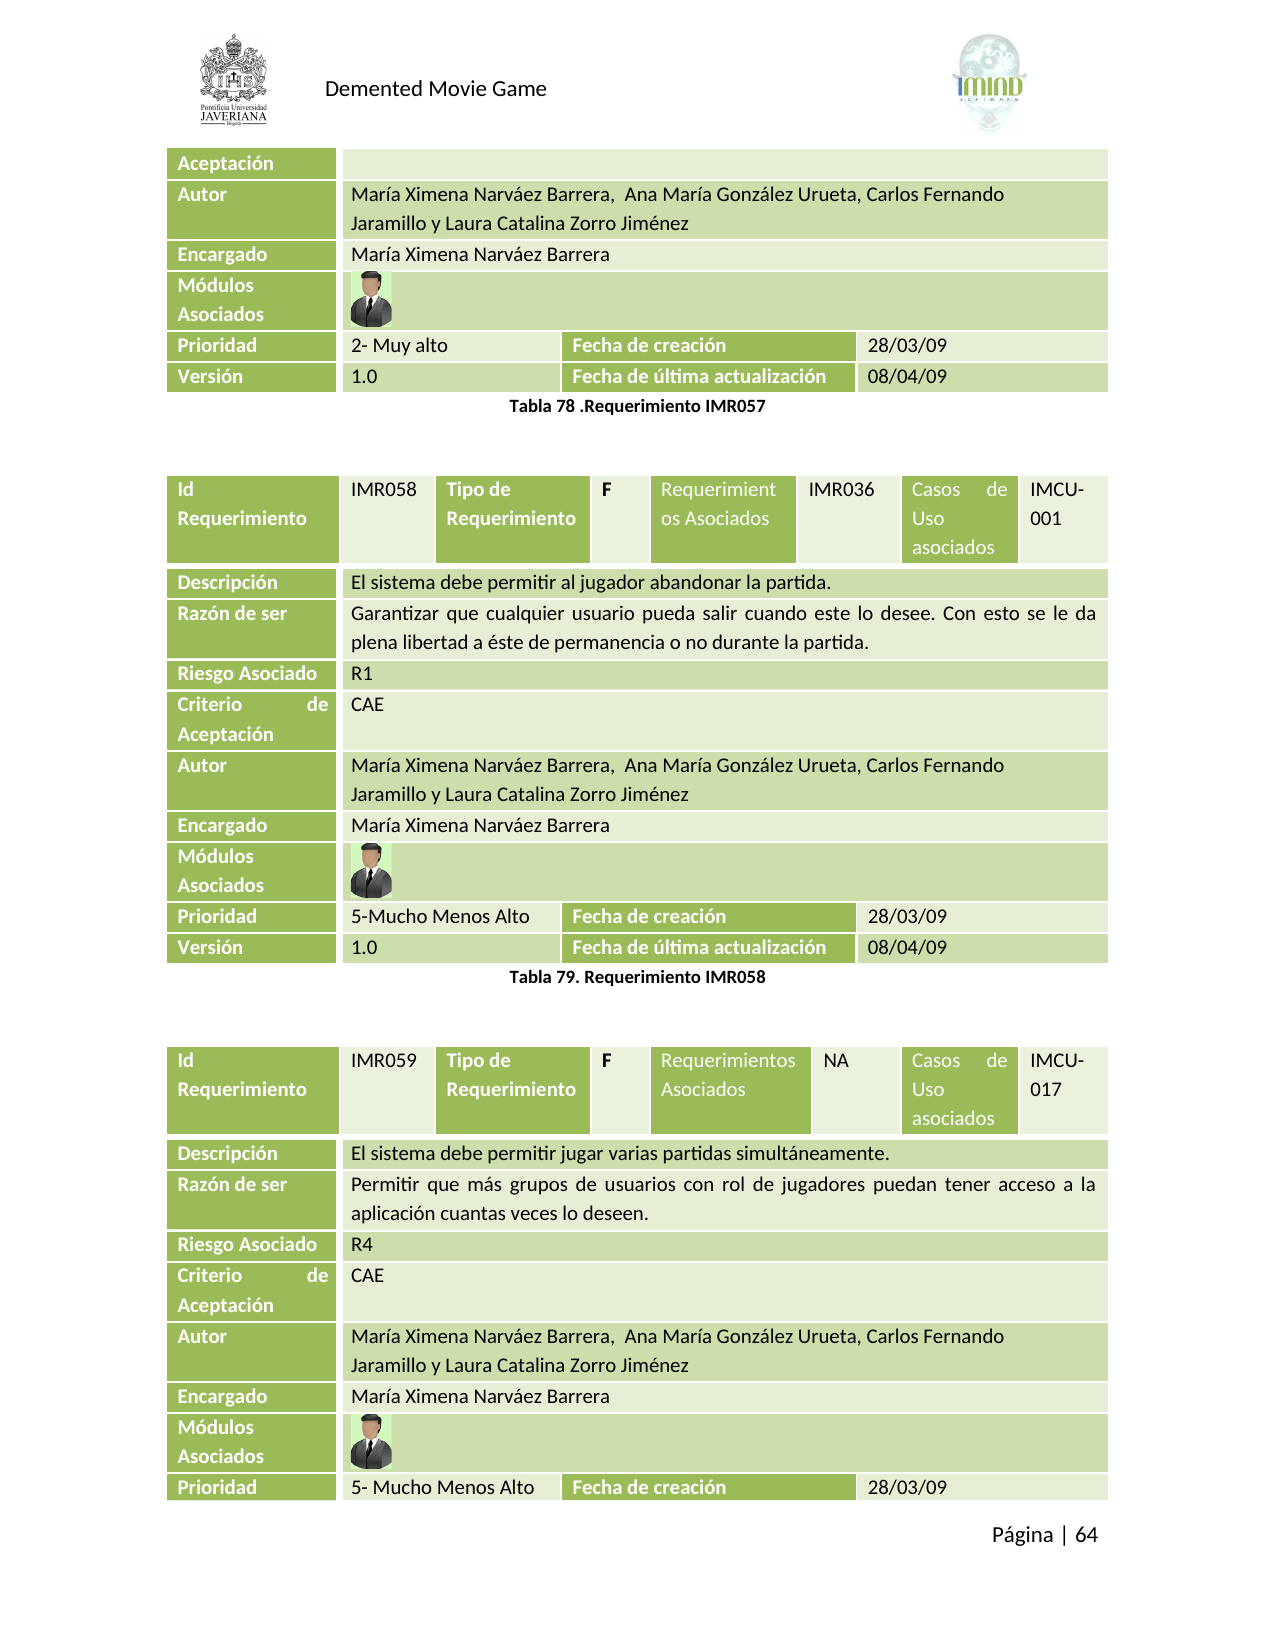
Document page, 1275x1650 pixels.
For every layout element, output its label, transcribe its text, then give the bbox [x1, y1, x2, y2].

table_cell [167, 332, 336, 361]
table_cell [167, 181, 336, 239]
text Tabla 78 .Requerimiento IMR057 [177, 394, 1098, 417]
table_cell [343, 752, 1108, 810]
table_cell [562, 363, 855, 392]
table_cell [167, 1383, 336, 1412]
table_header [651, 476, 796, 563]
picture [350, 271, 392, 327]
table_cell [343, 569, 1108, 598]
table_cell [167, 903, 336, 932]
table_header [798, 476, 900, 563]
picture [200, 34, 267, 126]
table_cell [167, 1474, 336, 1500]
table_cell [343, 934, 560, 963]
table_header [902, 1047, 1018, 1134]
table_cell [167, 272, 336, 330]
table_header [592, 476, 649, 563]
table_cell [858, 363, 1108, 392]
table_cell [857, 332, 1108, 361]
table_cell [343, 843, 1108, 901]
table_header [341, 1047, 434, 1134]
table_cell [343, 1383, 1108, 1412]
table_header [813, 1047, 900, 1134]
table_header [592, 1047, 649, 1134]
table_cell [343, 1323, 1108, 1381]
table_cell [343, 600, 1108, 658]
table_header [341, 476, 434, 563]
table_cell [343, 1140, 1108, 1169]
picture [951, 34, 1033, 138]
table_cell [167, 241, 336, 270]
picture [350, 1414, 392, 1469]
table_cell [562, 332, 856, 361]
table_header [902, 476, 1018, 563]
picture [350, 843, 392, 898]
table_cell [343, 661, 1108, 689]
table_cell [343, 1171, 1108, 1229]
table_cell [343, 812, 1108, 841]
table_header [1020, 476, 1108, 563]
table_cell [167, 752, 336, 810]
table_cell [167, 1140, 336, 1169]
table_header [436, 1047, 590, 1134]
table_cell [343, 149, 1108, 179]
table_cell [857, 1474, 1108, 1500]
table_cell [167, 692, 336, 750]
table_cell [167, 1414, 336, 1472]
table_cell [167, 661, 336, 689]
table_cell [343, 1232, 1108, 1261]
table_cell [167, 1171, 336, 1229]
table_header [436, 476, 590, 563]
text Tabla 79. Requerimiento IMR058 [177, 965, 1098, 988]
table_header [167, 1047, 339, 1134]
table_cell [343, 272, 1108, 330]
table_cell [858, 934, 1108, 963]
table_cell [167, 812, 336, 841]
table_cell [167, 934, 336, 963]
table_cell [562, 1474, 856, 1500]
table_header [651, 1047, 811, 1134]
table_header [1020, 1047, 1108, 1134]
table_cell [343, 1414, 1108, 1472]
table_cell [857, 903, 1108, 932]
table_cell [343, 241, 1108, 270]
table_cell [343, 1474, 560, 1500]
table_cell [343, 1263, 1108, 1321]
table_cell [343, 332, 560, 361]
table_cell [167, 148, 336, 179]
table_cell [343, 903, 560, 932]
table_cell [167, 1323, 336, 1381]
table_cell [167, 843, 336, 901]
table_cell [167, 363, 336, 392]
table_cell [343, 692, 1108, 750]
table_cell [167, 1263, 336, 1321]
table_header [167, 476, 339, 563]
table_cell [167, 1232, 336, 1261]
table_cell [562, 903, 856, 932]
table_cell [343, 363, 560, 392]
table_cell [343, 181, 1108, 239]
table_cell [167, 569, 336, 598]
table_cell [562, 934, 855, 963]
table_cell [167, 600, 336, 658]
